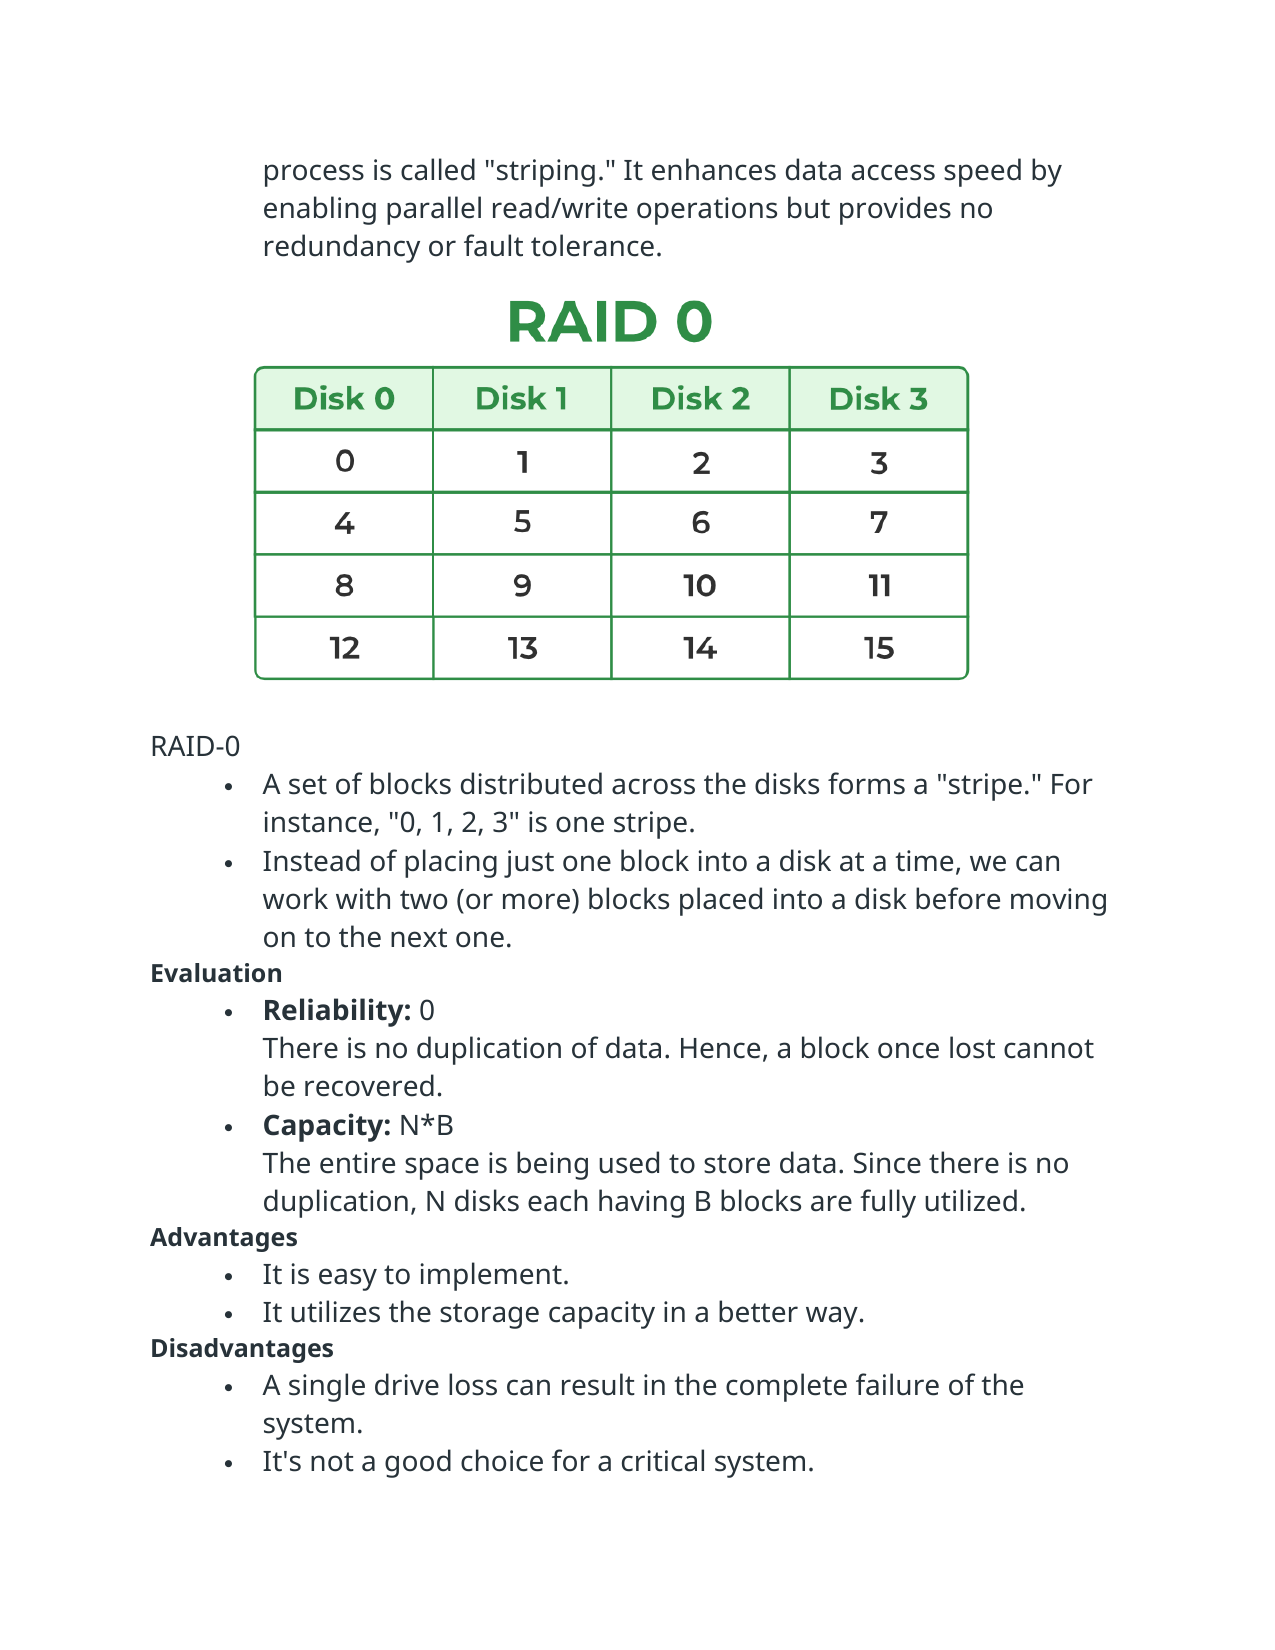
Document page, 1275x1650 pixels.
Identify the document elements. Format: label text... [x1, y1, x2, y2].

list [225, 150, 1125, 265]
list It utilizes the storage capacity in a better way. [225, 1292, 1125, 1331]
picture [150, 265, 1072, 726]
list A set of blocks distributed across the disks forms a "stripe." For instance, "0, 1, 2, 3" is one stripe. [225, 764, 1125, 841]
list Instead of placing just one block into a disk at a time, we can work with two (or more) blocks placed into a disk before moving on to the next one. [225, 841, 1125, 956]
list Capacity: N*B The entire space is being used to store data. Since there is no duplication, N disks each having B blocks are fully utilized. [225, 1105, 1125, 1220]
list It's not a good choice for a critical system. [225, 1441, 1125, 1480]
list A single drive loss can result in the complete failure of the system. [225, 1365, 1125, 1441]
list Reliability: 0 There is no duplication of data. Hence, a block once lost cannot be recovered. [225, 990, 1125, 1105]
text Advantages [150, 1220, 1125, 1254]
text Disadvantages [150, 1331, 1125, 1365]
text Evaluation [150, 956, 1125, 990]
list It is easy to implement. [225, 1254, 1125, 1292]
